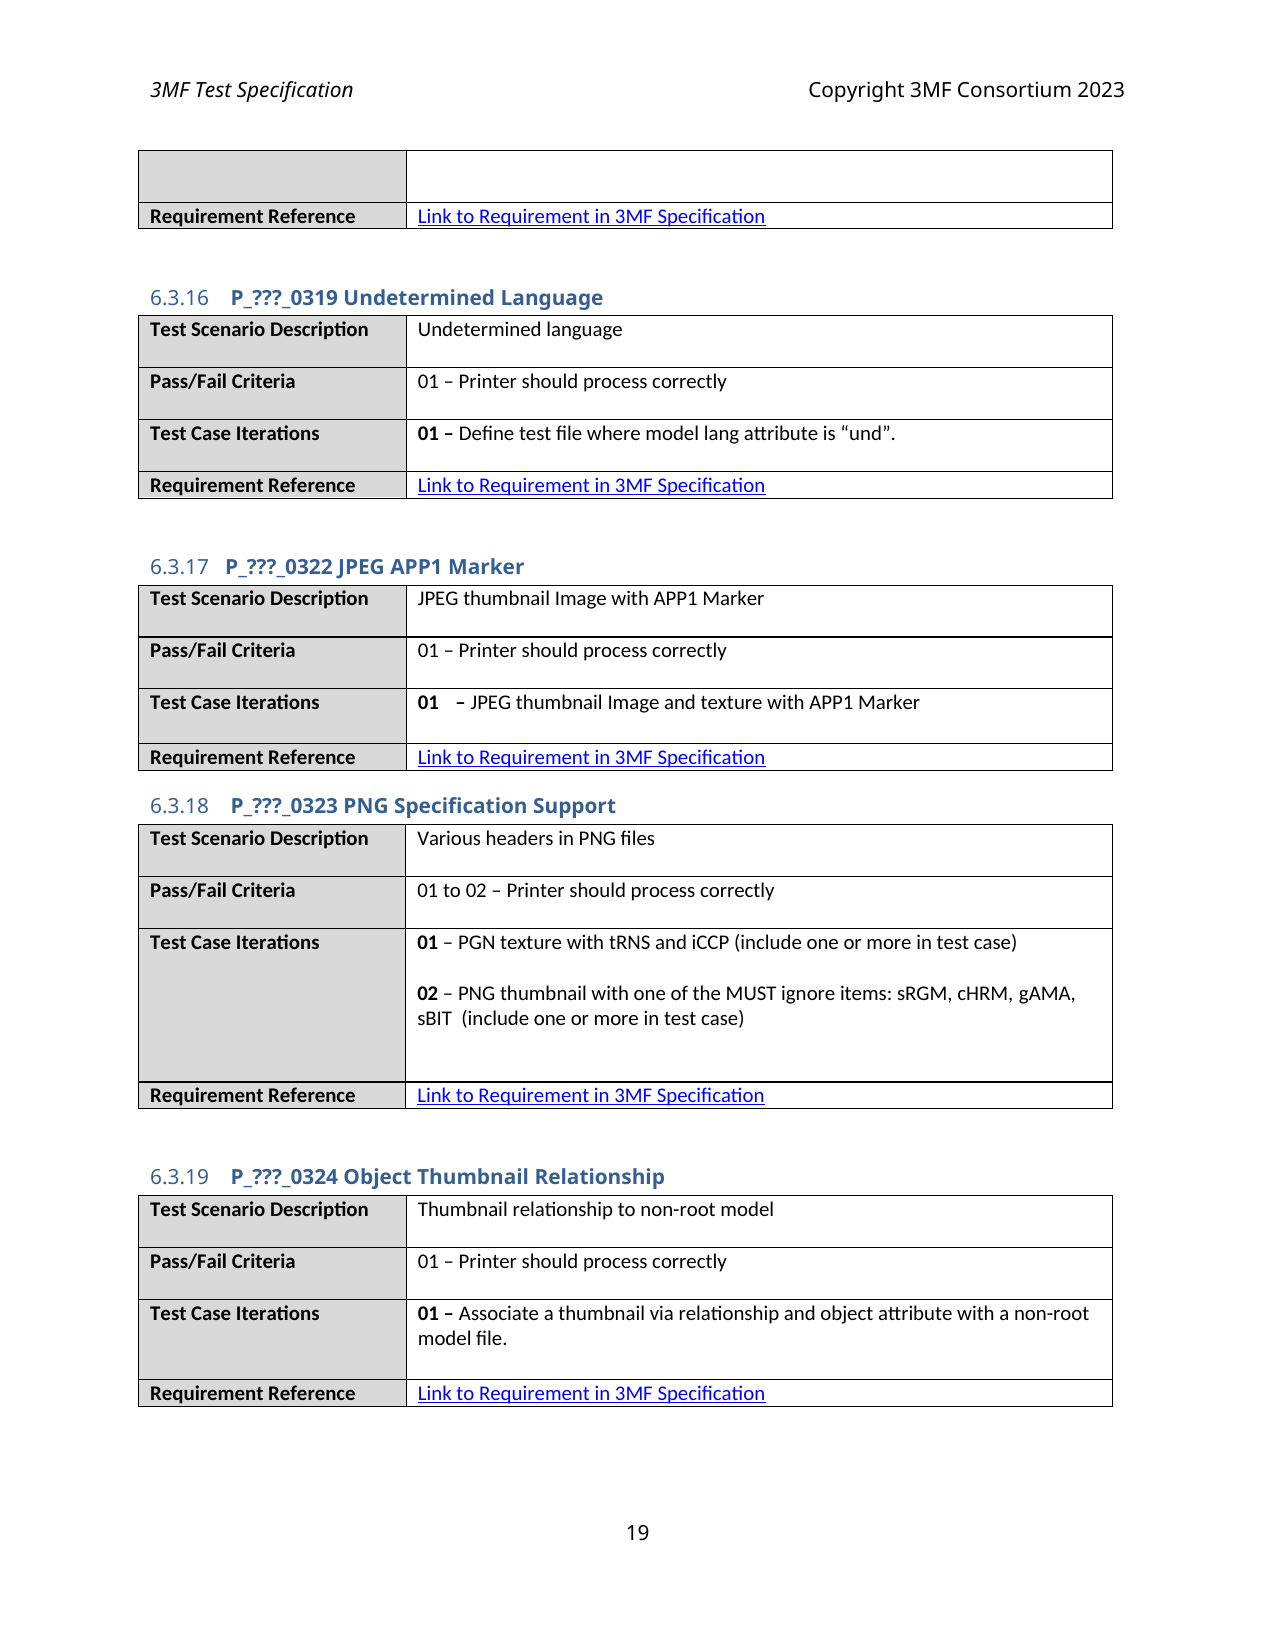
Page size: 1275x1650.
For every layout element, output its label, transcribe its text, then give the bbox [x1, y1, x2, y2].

table_cell Test Case Iterations [139, 1300, 406, 1379]
table_cell 01 – Associate a thumbnail via relationship and object attribute with a non-root model file. [407, 1300, 1112, 1379]
table_header JPEG thumbnail Image with APP1 Marker [407, 586, 1112, 636]
subtitle P_???_0319 Undetermined Language [150, 283, 1125, 311]
table_header Test Scenario Description [139, 316, 406, 367]
table_cell Requirement Reference [139, 1380, 406, 1406]
table_cell 01 to 02 – Printer should process correctly [406, 877, 1112, 928]
table_cell Link to Requirement in 3MF Specification [407, 203, 1112, 228]
table_cell Link to Requirement in 3MF Specification [407, 1380, 1112, 1406]
table_header Test Scenario Description [139, 586, 406, 636]
table_cell Link to Requirement in 3MF Specification [407, 744, 1112, 770]
table_cell 01 – PGN texture with tRNS and iCCP (include one or more in test case) 02 – PNG thumbnail with one of the MUST ignore items: sRGM, cHRM, gAMA, sBIT (include one or more in test case) [406, 929, 1112, 1081]
table_cell Pass/Fail Criteria [139, 368, 406, 419]
table_cell Pass/Fail Criteria [139, 638, 406, 688]
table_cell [139, 151, 406, 202]
table_cell Pass/Fail Criteria [139, 1248, 406, 1299]
table_header Test Scenario Description [139, 825, 405, 876]
table_cell Requirement Reference [139, 203, 406, 228]
table_cell – JPEG thumbnail Image and texture with APP1 Marker [407, 689, 1112, 743]
table_cell Link to Requirement in 3MF Specification [407, 472, 1112, 497]
table_cell 01 – Printer should process correctly [407, 638, 1112, 688]
table_header Undetermined language [407, 316, 1112, 367]
table_cell Test Case Iterations [139, 689, 406, 743]
table_cell Test Case Iterations [139, 929, 405, 1081]
table_header Test Scenario Description [139, 1196, 406, 1247]
table_cell 01 – Printer should process correctly [407, 368, 1112, 419]
table_cell Requirement Reference [139, 744, 406, 770]
table_cell 01 – Define test file where model lang attribute is “und”. [407, 420, 1112, 471]
table_cell 01 – Printer should process correctly [407, 1248, 1112, 1299]
subtitle P_???_0323 PNG Specification Support [150, 792, 1125, 820]
table_cell Requirement Reference [139, 472, 406, 497]
subtitle P_???_0324 Object Thumbnail Relationship [150, 1162, 1125, 1191]
table_cell Pass/Fail Criteria [139, 877, 405, 928]
table_cell Requirement Reference [139, 1083, 405, 1108]
table_header Various headers in PNG files [406, 825, 1112, 876]
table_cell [407, 151, 1112, 202]
table_header Thumbnail relationship to non-root model [407, 1196, 1112, 1247]
subtitle P_???_0322 JPEG APP1 Marker [150, 552, 1125, 580]
table_cell Test Case Iterations [139, 420, 406, 471]
table_cell Link to Requirement in 3MF Specification [406, 1083, 1112, 1108]
